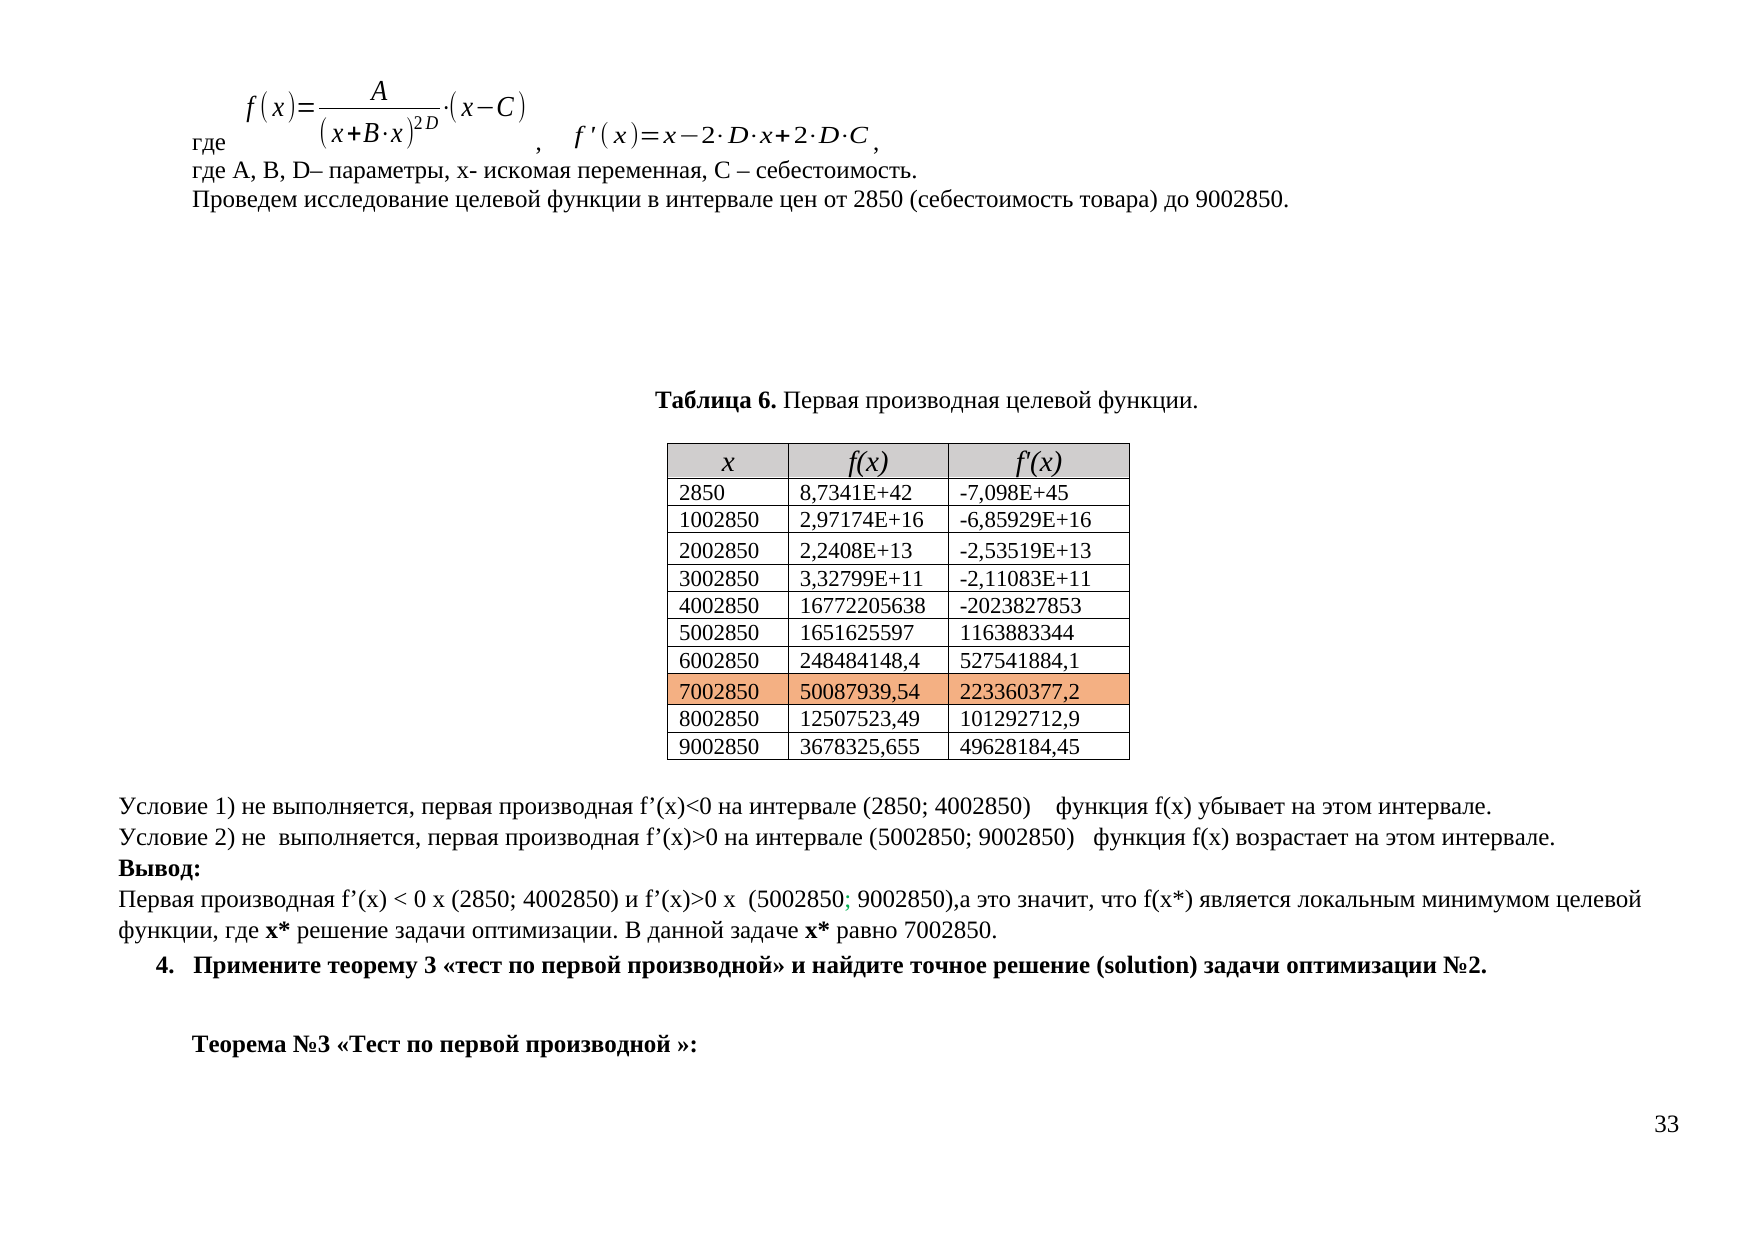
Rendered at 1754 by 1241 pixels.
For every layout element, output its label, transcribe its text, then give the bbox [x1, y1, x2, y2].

table_cell 8002850 [668, 705, 788, 732]
table_cell 50087939,54 [789, 674, 948, 704]
table_cell 12507523,49 [789, 705, 948, 732]
text Условие 2) не выполняется, первая производная f’(x)>0 на интервале (5002850; 9002850) функция f(x) возрастает на этом интервале. [118, 822, 1679, 851]
table_cell -6,85929E+16 [949, 506, 1129, 532]
table_cell 8,7341E+42 [789, 479, 948, 505]
subtitle Примените теорему 3 «тест по первой производной» и найдите точное решение (solution) задачи оптимизации №2. [156, 951, 1679, 979]
table_cell 16772205638 [789, 592, 948, 618]
table_cell 2002850 [668, 533, 788, 563]
table_header f'(x) [949, 444, 1129, 477]
text Первая производная f’(x) < 0 x (2850; 4002850) и f’(x)>0 x (5002850; 9002850),а это значит, что f(х*) является локальным минимумом целевой функции, где х* решение задачи оптимизации. В данной задаче х* равно 7002850. [118, 884, 1679, 944]
table_cell 101292712,9 [949, 705, 1129, 732]
table_cell 3002850 [668, 565, 788, 591]
table_cell -2,53519E+13 [949, 533, 1129, 563]
table_cell 527541884,1 [949, 647, 1129, 673]
table_cell 2,2408E+13 [789, 533, 948, 563]
text Теорема №3 «Тест по первой производной »: [118, 1029, 1679, 1058]
text где А, В, D– параметры, x- искомая переменная, С – себестоимость. [192, 155, 1679, 184]
table_cell 1163883344 [949, 619, 1129, 646]
text Проведем исследование целевой функции в интервале цен от 2850 (себестоимость товара) до 9002850. [192, 184, 1679, 213]
table_cell 2850 [668, 479, 788, 505]
table_header f(x) [789, 444, 948, 477]
table_cell 2,97174E+16 [789, 506, 948, 532]
table_cell -2,11083E+11 [949, 565, 1129, 591]
table_cell 223360377,2 [949, 674, 1129, 704]
text Таблица 6. Первая производная целевой функции. [174, 385, 1679, 414]
table_cell -7,098E+45 [949, 479, 1129, 505]
table_cell -2023827853 [949, 592, 1129, 618]
table_cell 7002850 [668, 674, 788, 704]
table_cell 49628184,45 [949, 733, 1129, 759]
table_cell 3678325,655 [789, 733, 948, 759]
table_header x [668, 444, 788, 477]
table_cell 9002850 [668, 733, 788, 759]
table_cell 3,32799E+11 [789, 565, 948, 591]
table_cell 6002850 [668, 647, 788, 673]
table_cell 1002850 [668, 506, 788, 532]
table_cell 248484148,4 [789, 647, 948, 673]
text Вывод: [118, 853, 1679, 882]
table_cell 1651625597 [789, 619, 948, 646]
text Условие 1) не выполняется, первая производная f’(x)<0 на интервале (2850; 4002850) функция f(x) убывает на этом интервале. [118, 791, 1679, 820]
text где , , [192, 75, 1679, 155]
table_cell 4002850 [668, 592, 788, 618]
table_cell 5002850 [668, 619, 788, 646]
